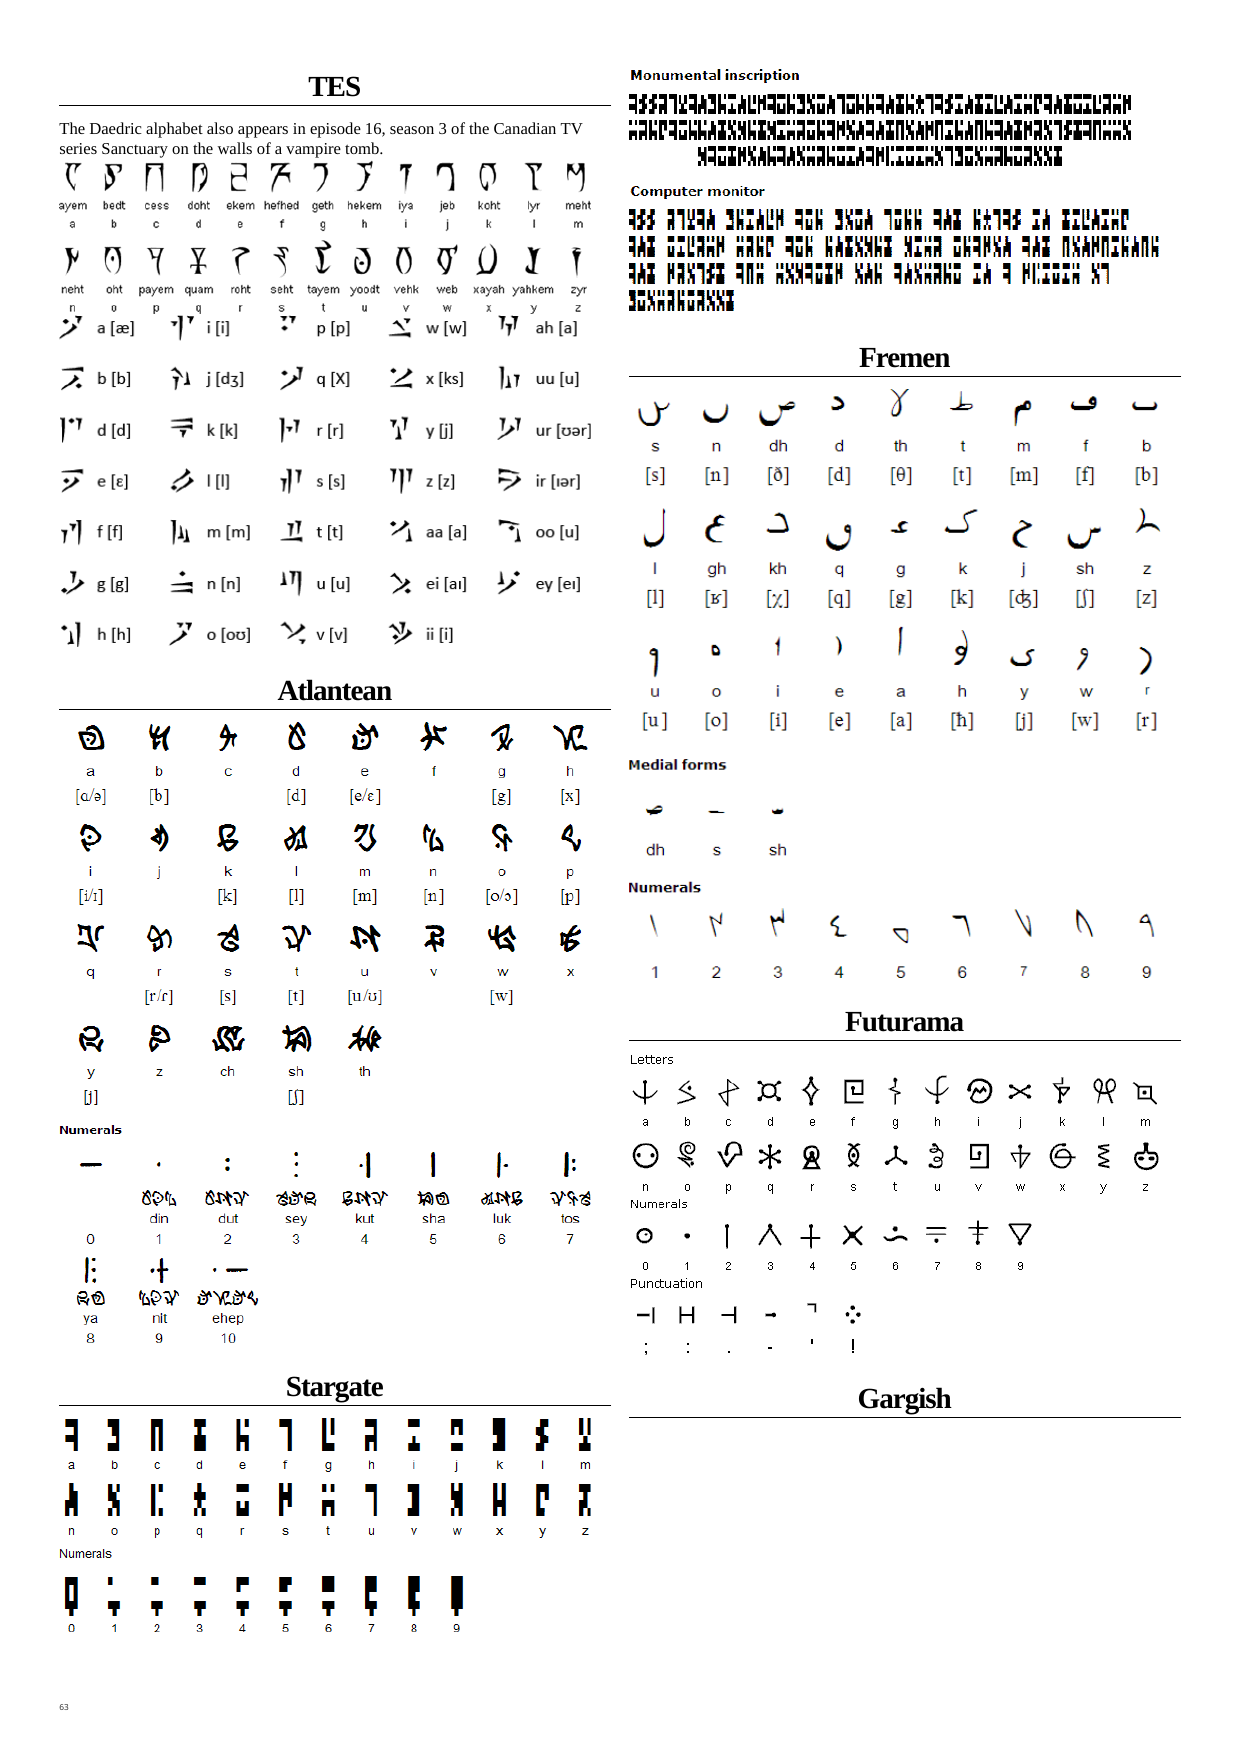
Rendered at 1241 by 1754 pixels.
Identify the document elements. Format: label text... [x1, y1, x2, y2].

picture [59, 315, 591, 647]
picture [59, 1418, 591, 1632]
subtitle Stargate [59, 1369, 611, 1405]
subtitle Gargish [629, 1381, 1181, 1417]
picture [628, 1053, 1161, 1355]
subtitle Atlantean [59, 673, 611, 709]
subtitle TES [59, 69, 611, 105]
subtitle Futurama [629, 1004, 1181, 1040]
picture [59, 722, 591, 1343]
picture [628, 389, 1161, 978]
picture [59, 159, 591, 314]
text The Daedric alphabet also appears in episode 16, season 3 of the Canadian TV series Sanctuary on the walls of a vampire tomb. [59, 118, 611, 158]
subtitle Fremen [629, 340, 1181, 376]
picture [628, 69, 1161, 314]
